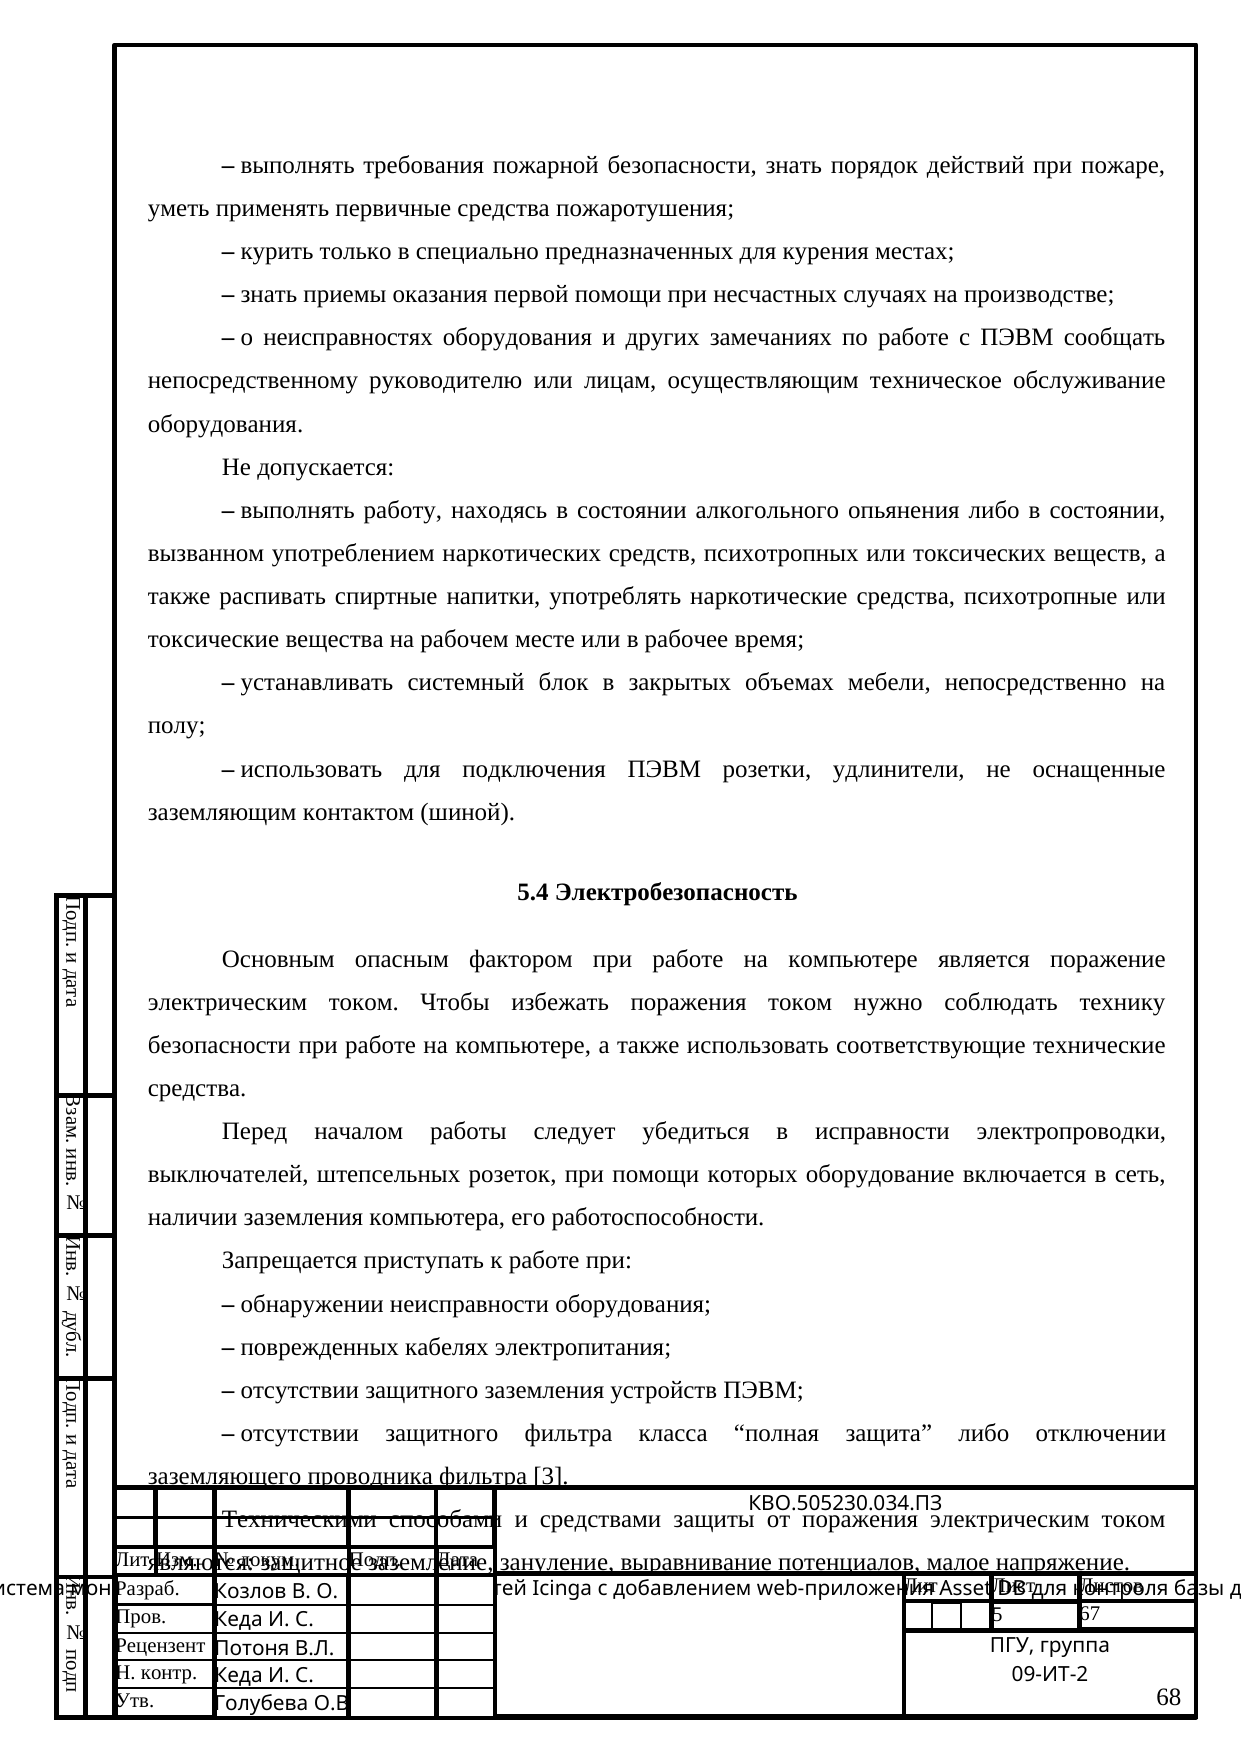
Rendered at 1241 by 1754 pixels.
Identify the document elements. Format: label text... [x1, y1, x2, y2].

text Основным опасным фактором при работе на компьютере является поражение электрическим током. Чтобы избежать поражения током нужно соблюдать технику безопасности при работе на компьютере, а также использовать соответствующие технические средства. [148, 944, 1166, 1102]
subtitle 5.4 Электробезопасность [148, 877, 1166, 906]
text Запрещается приступать к работе при: [148, 1246, 1166, 1274]
text – отсутствии защитного фильтра класса “полная защита” либо отключении заземляющего проводника фильтра [3]. [148, 1418, 1166, 1490]
text Перед началом работы следует убедиться в исправности электропроводки, выключателей, штепсельных розеток, при помощи которых оборудование включается в сеть, наличии заземления компьютера, его работоспособности. [148, 1116, 1166, 1231]
text Не допускается: [148, 452, 1166, 481]
text – знать приемы оказания первой помощи при несчастных случаях на производстве; [148, 279, 1166, 308]
text – поврежденных кабелях электропитания; [148, 1332, 1166, 1361]
text – устанавливать системный блок в закрытых объемах мебели, непосредственно на полу; [148, 667, 1166, 739]
text – выполнять работу, находясь в состоянии алкогольного опьянения либо в состоянии, вызванном употреблением наркотических средств, психотропных или токсических веществ, а также распивать спиртные напитки, употреблять наркотические средства, психотропные или токсические вещества на рабочем месте или в рабочее время; [148, 495, 1166, 653]
text – отсутствии защитного заземления устройств ПЭВМ; [148, 1375, 1166, 1404]
text – выполнять требования пожарной безопасности, знать порядок действий при пожаре, уметь применять первичные средства пожаротушения; [148, 150, 1166, 222]
text – курить только в специально предназначенных для курения местах; [148, 236, 1166, 265]
text – использовать для подключения ПЭВМ розетки, удлинители, не оснащенные заземляющим контактом (шиной). [148, 754, 1166, 826]
text – обнаружении неисправности оборудования; [148, 1289, 1166, 1317]
text – о неисправностях оборудования и других замечаниях по работе с ПЭВМ сообщать непосредственному руководителю или лицам, осуществляющим техническое обслуживание оборудования. [148, 322, 1166, 437]
text Техническими способами и средствами защиты от поражения электрическим током являются: защитное заземление, зануление, выравнивание потенциалов, малое напряжение. [148, 1504, 1166, 1576]
